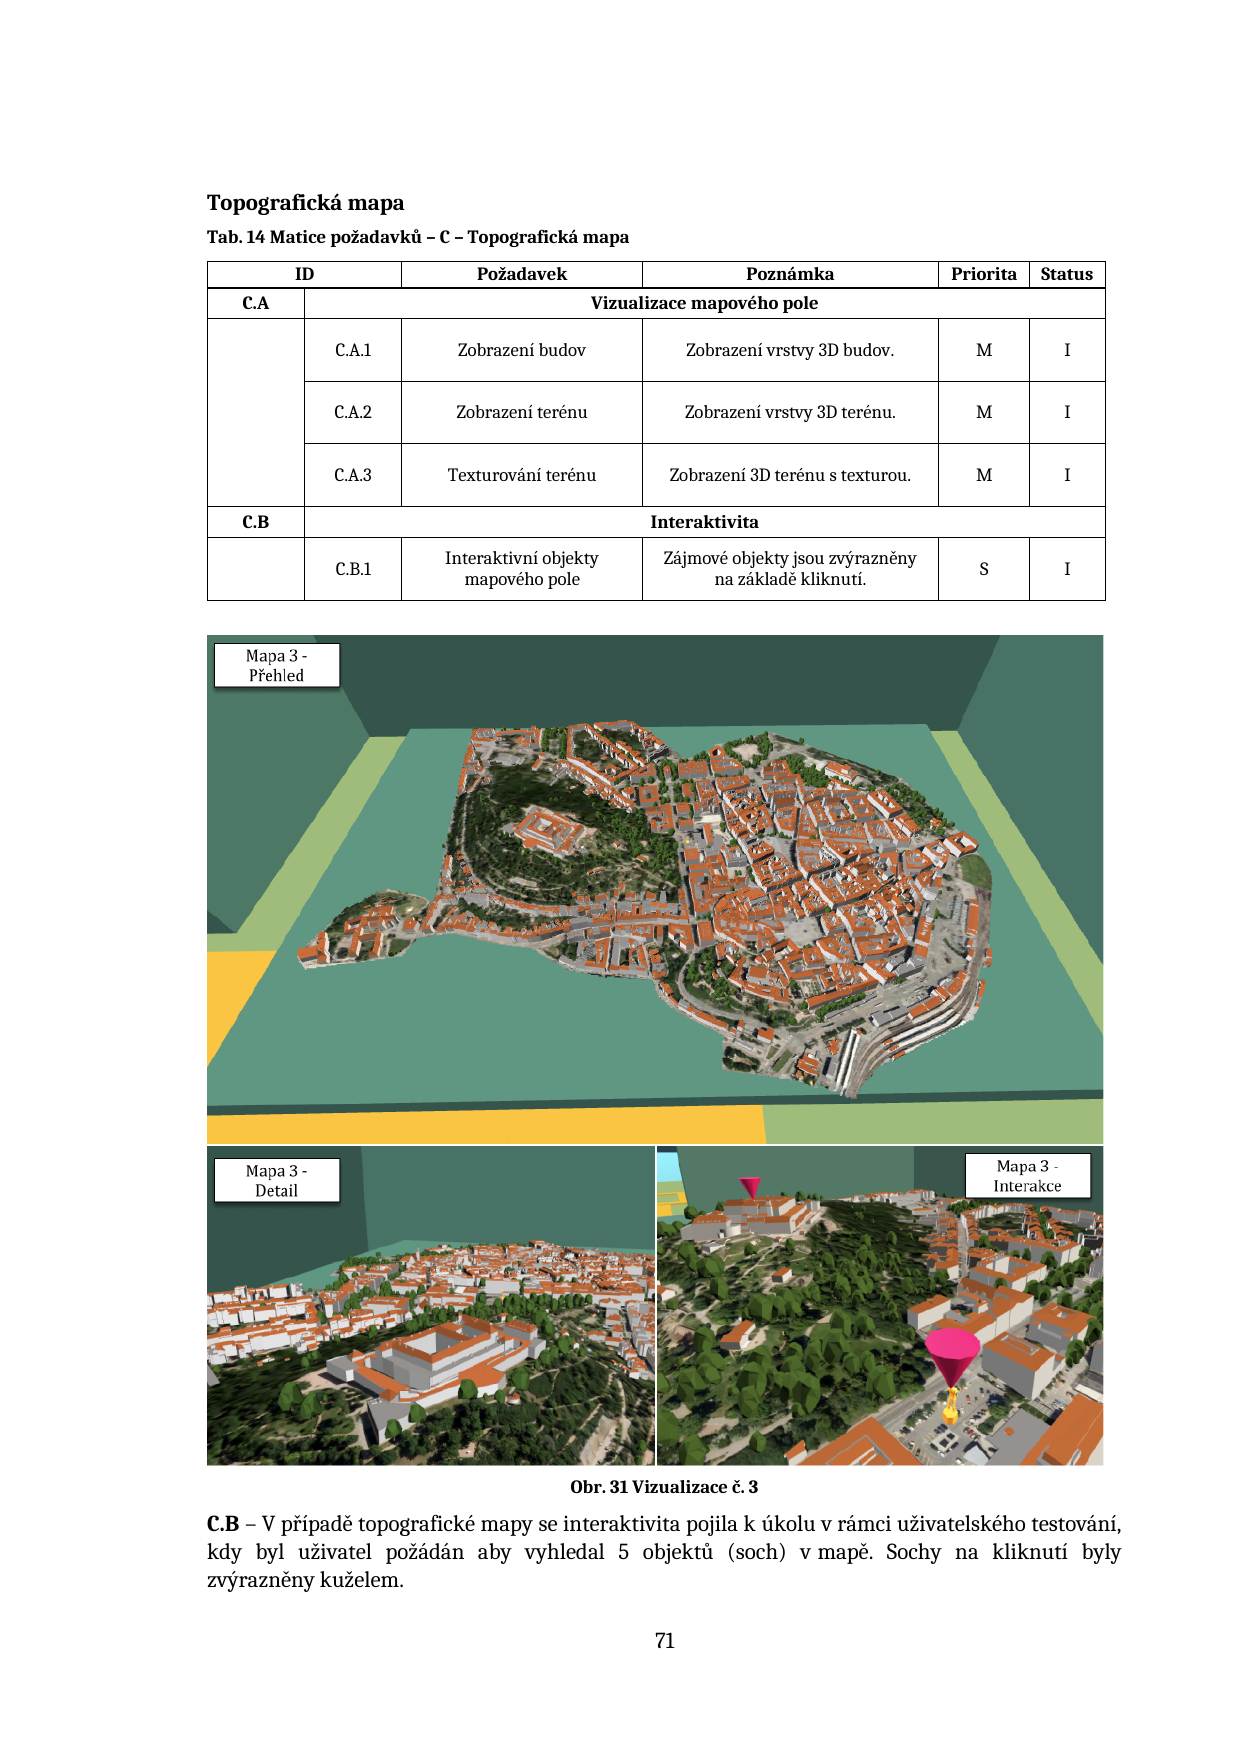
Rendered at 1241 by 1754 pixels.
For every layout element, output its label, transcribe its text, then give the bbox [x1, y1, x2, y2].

table_cell I [1030, 382, 1105, 443]
text Tab. 14 Matice požadavků – C – Topografická mapa [207, 226, 1122, 248]
table_cell S [939, 538, 1029, 599]
table_cell Texturování terénu [402, 444, 642, 506]
table_cell Zobrazení vrstvy 3D budov. [643, 319, 938, 381]
text C.B – V případě topografické mapy se interaktivita pojila k úkolu v rámci uživatelského testování, kdy byl uživatel požádán aby vyhledal 5 objektů (soch) v mapě. Sochy na kliknutí byly zvýrazněny kuželem. [207, 1510, 1122, 1593]
table_cell M [939, 444, 1029, 506]
table_cell Vizualizace mapového pole [305, 289, 1105, 318]
table_cell Zobrazení vrstvy 3D terénu. [643, 382, 938, 443]
table_cell Interaktivita [305, 507, 1105, 537]
table_cell C.A [208, 289, 304, 318]
table_cell Interaktivní objekty mapového pole [402, 538, 642, 599]
table_cell C.B.1 [305, 538, 401, 599]
table_cell [208, 538, 304, 599]
table_cell I [1030, 319, 1105, 381]
table_cell [208, 319, 304, 506]
table_cell M [939, 382, 1029, 443]
table_header Status [1030, 262, 1105, 287]
table_cell Zobrazení 3D terénu s texturou. [643, 444, 938, 506]
picture [206, 634, 1104, 1466]
table_cell Zájmové objekty jsou zvýrazněny na základě kliknutí. [643, 538, 938, 599]
table_header ID [208, 262, 401, 287]
table_cell C.A.2 [305, 382, 401, 443]
table_cell Zobrazení budov [402, 319, 642, 381]
table_cell I [1030, 444, 1105, 506]
table_cell Zobrazení terénu [402, 382, 642, 443]
table_cell C.A.1 [305, 319, 401, 381]
table_header Priorita [939, 262, 1029, 287]
table_cell C.A.3 [305, 444, 401, 506]
table_cell M [939, 319, 1029, 381]
table_header Poznámka [643, 262, 938, 287]
table_cell I [1030, 538, 1105, 599]
text Topografická mapa [207, 190, 1122, 216]
table_cell C.B [208, 507, 304, 537]
table_header Požadavek [402, 262, 642, 287]
